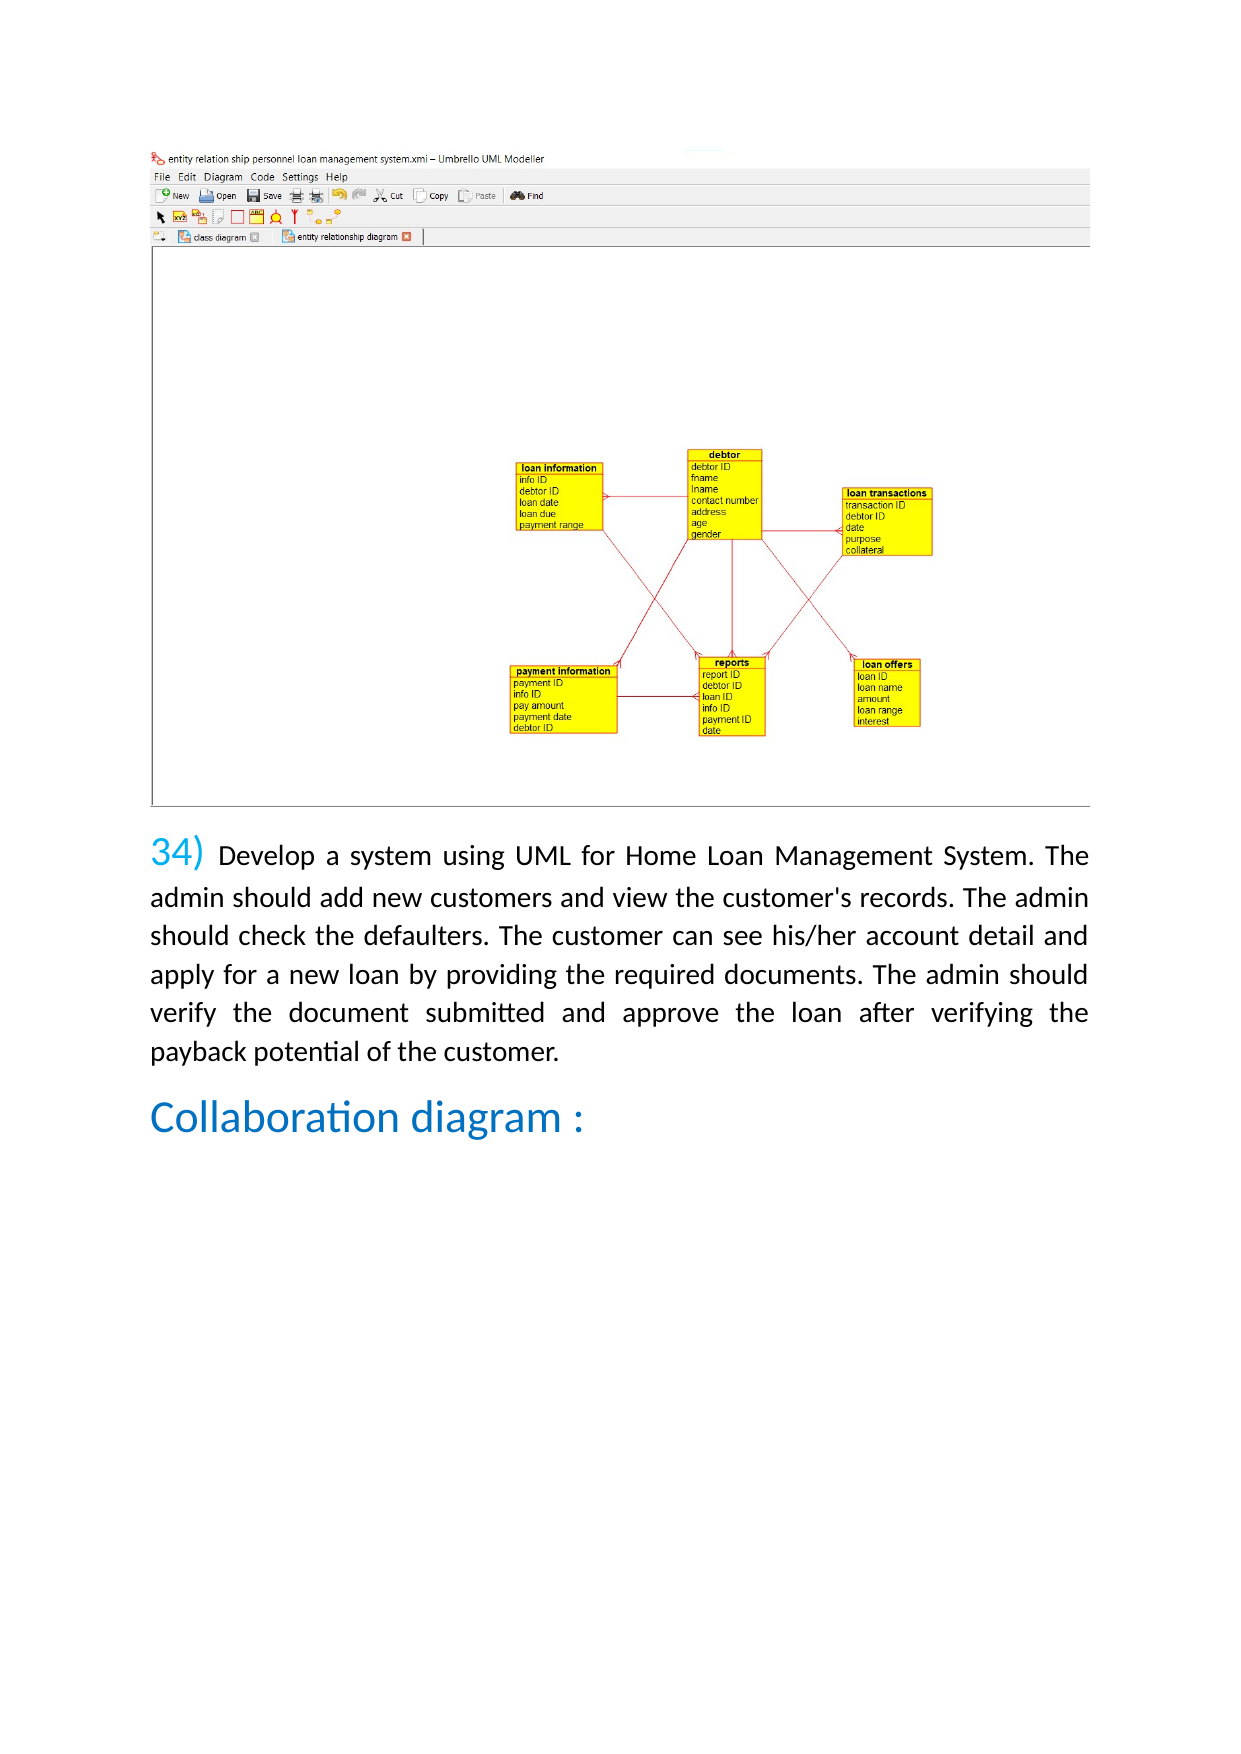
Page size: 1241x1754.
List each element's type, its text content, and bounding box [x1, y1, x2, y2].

picture [150, 150, 1091, 807]
text Collaboration diagram : [150, 1088, 1090, 1144]
text 34) Develop a system using UML for Home Loan Management System. The admin should add new customers and view the customer's records. The admin should check the defaulters. The customer can see his/her account detail and apply for a new loan by providing the required documents. The admin should verify the document submitted and approve the loan after verifying the payback potential of the customer. [150, 825, 1090, 1068]
